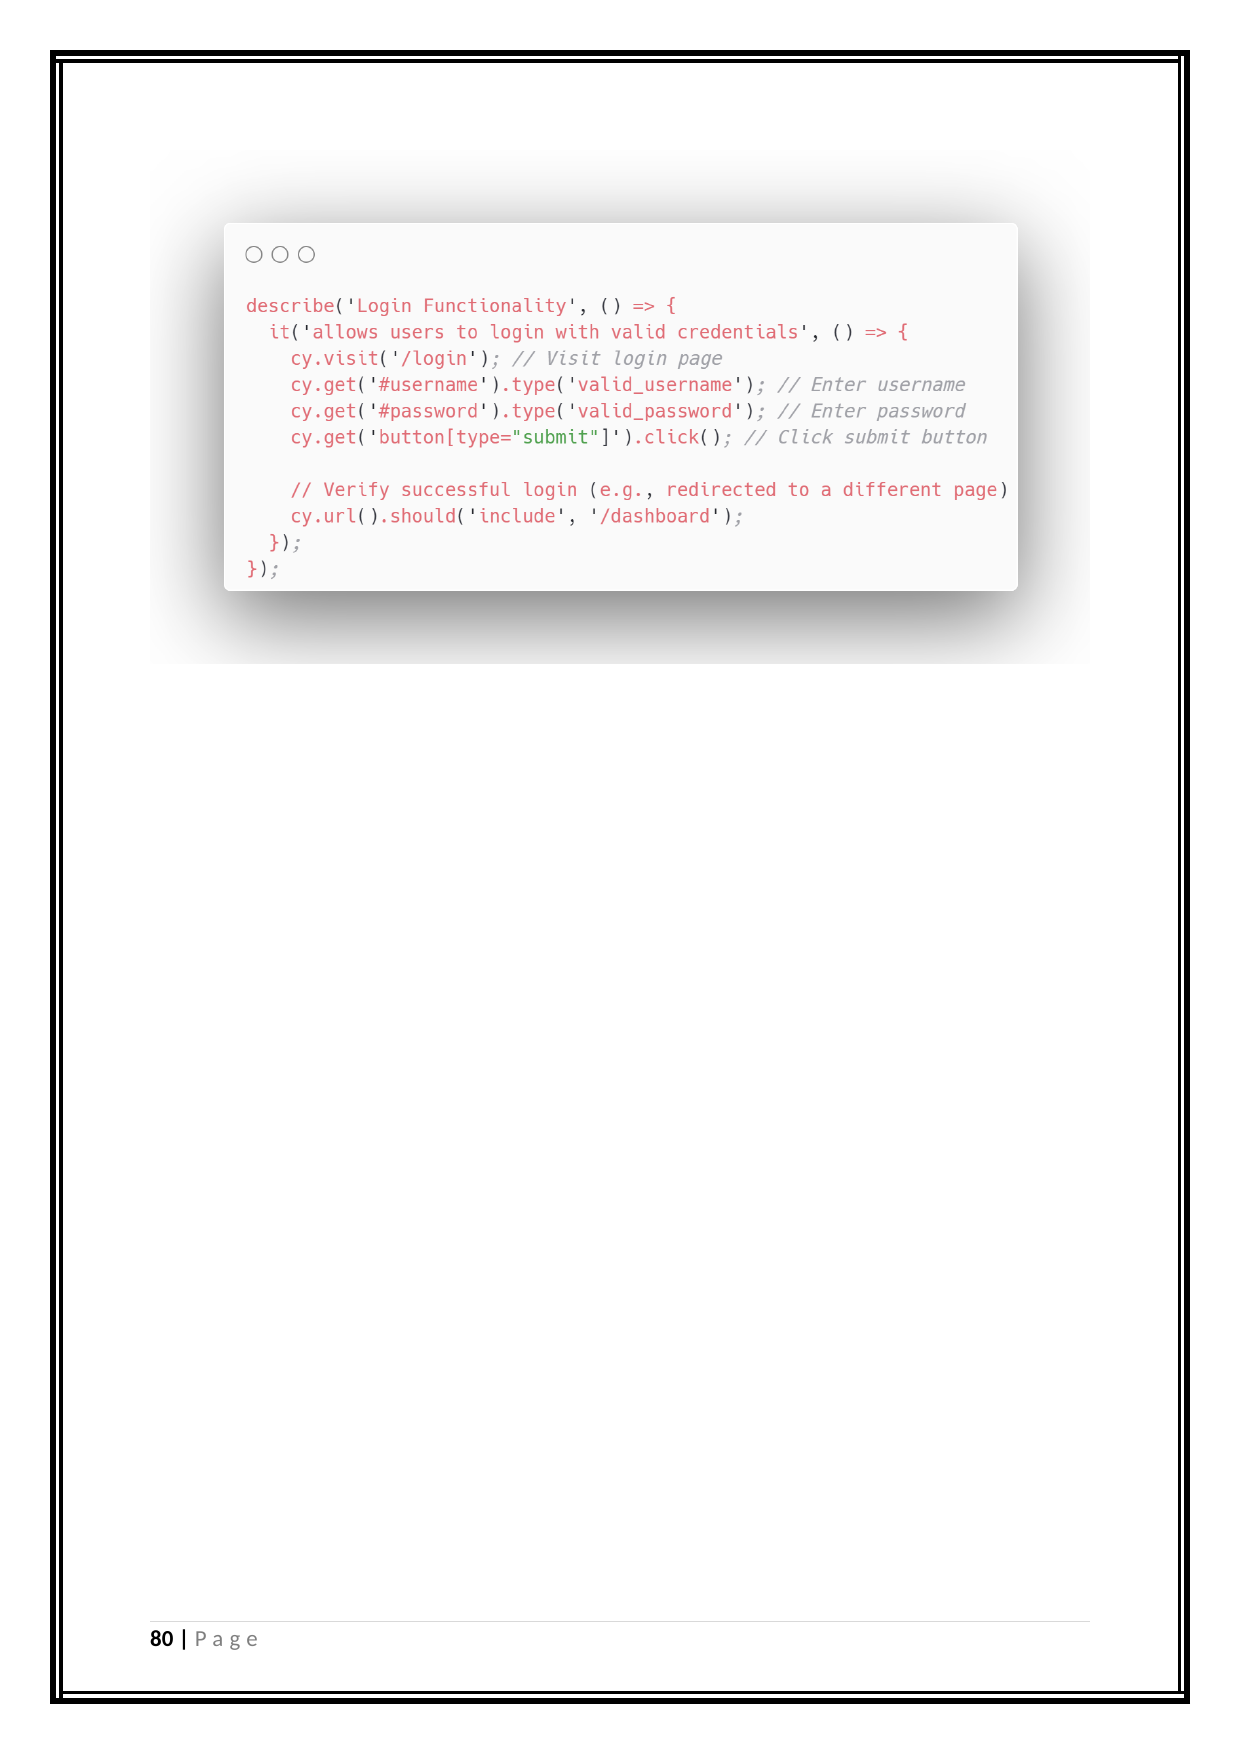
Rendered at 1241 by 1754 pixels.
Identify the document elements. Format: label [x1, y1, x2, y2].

picture [150, 150, 1090, 664]
